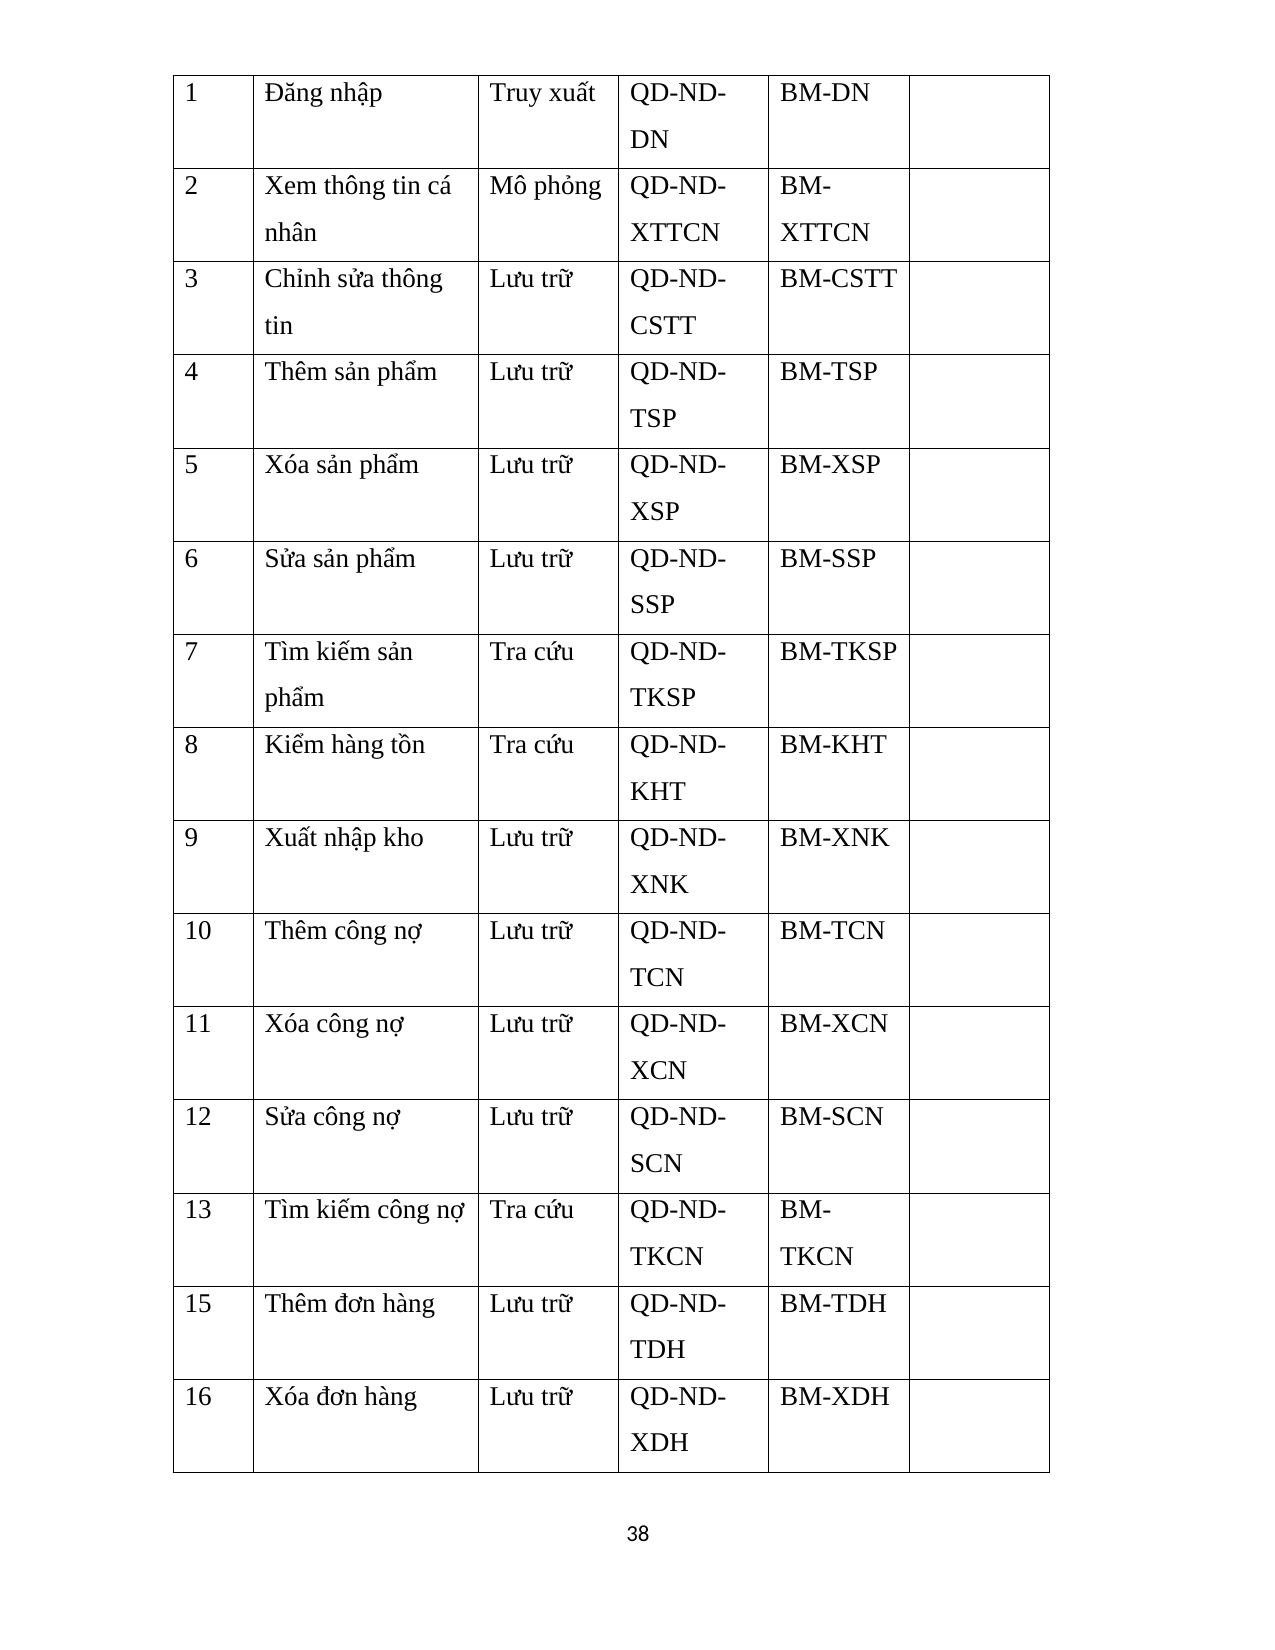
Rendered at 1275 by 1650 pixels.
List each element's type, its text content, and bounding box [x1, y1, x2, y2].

table_cell 1 [174, 76, 253, 168]
table_cell BM-TCN [769, 914, 909, 1006]
table_cell QD-ND-XTTCN [619, 169, 768, 261]
table_cell QD-ND-XCN [619, 1007, 768, 1099]
table_cell 11 [174, 1007, 253, 1099]
table_cell QD-ND-TCN [619, 914, 768, 1006]
table_cell 15 [174, 1287, 253, 1379]
table_cell BM-TKCN [769, 1194, 909, 1286]
table_cell Xóa công nợ [254, 1007, 478, 1099]
table_cell QD-ND-XNK [619, 821, 768, 913]
table_cell Tra cứu [479, 635, 618, 727]
table_cell [910, 1380, 1049, 1472]
table_cell [910, 262, 1049, 354]
table_cell BM-SCN [769, 1100, 909, 1192]
table_cell QD-ND-TKSP [619, 635, 768, 727]
table_cell BM-DN [769, 76, 909, 168]
table_cell Tra cứu [479, 1194, 618, 1286]
table_cell [910, 449, 1049, 541]
table_cell Lưu trữ [479, 262, 618, 354]
table_cell Lưu trữ [479, 914, 618, 1006]
table_cell [910, 76, 1049, 168]
table_cell Xem thông tin cá nhân [254, 169, 478, 261]
table_cell [910, 1194, 1049, 1286]
table_cell 6 [174, 542, 253, 634]
table_cell [910, 728, 1049, 820]
table_cell BM-TSP [769, 355, 909, 447]
table_cell Mô phỏng [479, 169, 618, 261]
table_cell QD-ND-XSP [619, 449, 768, 541]
table_cell QD-ND-DN [619, 76, 768, 168]
table_cell BM-XTTCN [769, 169, 909, 261]
table_cell Kiểm hàng tồn [254, 728, 478, 820]
table_cell 9 [174, 821, 253, 913]
table_cell 12 [174, 1100, 253, 1192]
table_cell Lưu trữ [479, 1380, 618, 1472]
table_cell QD-ND-SCN [619, 1100, 768, 1192]
table_cell [910, 821, 1049, 913]
table_cell 2 [174, 169, 253, 261]
table_cell Đăng nhập [254, 76, 478, 168]
table_cell [910, 1007, 1049, 1099]
table_cell Truy xuất [479, 76, 618, 168]
table_cell Lưu trữ [479, 355, 618, 447]
table_cell Tìm kiếm công nợ [254, 1194, 478, 1286]
table_cell 4 [174, 355, 253, 447]
table_cell BM-TKSP [769, 635, 909, 727]
table_cell BM-XSP [769, 449, 909, 541]
table_cell Thêm công nợ [254, 914, 478, 1006]
table_cell QD-ND-TKCN [619, 1194, 768, 1286]
table_cell BM-SSP [769, 542, 909, 634]
table_cell [910, 169, 1049, 261]
table_cell 13 [174, 1194, 253, 1286]
table_cell Thêm sản phẩm [254, 355, 478, 447]
table_cell BM-XDH [769, 1380, 909, 1472]
table_cell 8 [174, 728, 253, 820]
table_cell Thêm đơn hàng [254, 1287, 478, 1379]
table_cell [910, 542, 1049, 634]
table_cell BM-KHT [769, 728, 909, 820]
table_cell Xuất nhập kho [254, 821, 478, 913]
table_cell Lưu trữ [479, 1100, 618, 1192]
table_cell Lưu trữ [479, 1007, 618, 1099]
table_cell Chỉnh sửa thông tin [254, 262, 478, 354]
table_cell QD-ND-TDH [619, 1287, 768, 1379]
table_cell Xóa sản phẩm [254, 449, 478, 541]
table_cell Tra cứu [479, 728, 618, 820]
table_cell BM-TDH [769, 1287, 909, 1379]
table_cell QD-ND-XDH [619, 1380, 768, 1472]
table_cell Sửa sản phẩm [254, 542, 478, 634]
table_cell 7 [174, 635, 253, 727]
table_cell Xóa đơn hàng [254, 1380, 478, 1472]
table_cell Tìm kiếm sản phẩm [254, 635, 478, 727]
table_cell QD-ND-CSTT [619, 262, 768, 354]
table_cell BM-XNK [769, 821, 909, 913]
table_cell 5 [174, 449, 253, 541]
table_cell Sửa công nợ [254, 1100, 478, 1192]
table_cell Lưu trữ [479, 821, 618, 913]
table_cell 3 [174, 262, 253, 354]
table_cell [910, 355, 1049, 447]
table_cell [910, 635, 1049, 727]
table_cell Lưu trữ [479, 449, 618, 541]
table_cell QD-ND-TSP [619, 355, 768, 447]
table_cell Lưu trữ [479, 1287, 618, 1379]
table_cell QD-ND-SSP [619, 542, 768, 634]
table_cell Lưu trữ [479, 542, 618, 634]
table_cell 16 [174, 1380, 253, 1472]
table_cell BM-XCN [769, 1007, 909, 1099]
table_cell QD-ND-KHT [619, 728, 768, 820]
table_cell [910, 1287, 1049, 1379]
table_cell 10 [174, 914, 253, 1006]
table_cell [910, 914, 1049, 1006]
table_cell [910, 1100, 1049, 1192]
table_cell BM-CSTT [769, 262, 909, 354]
